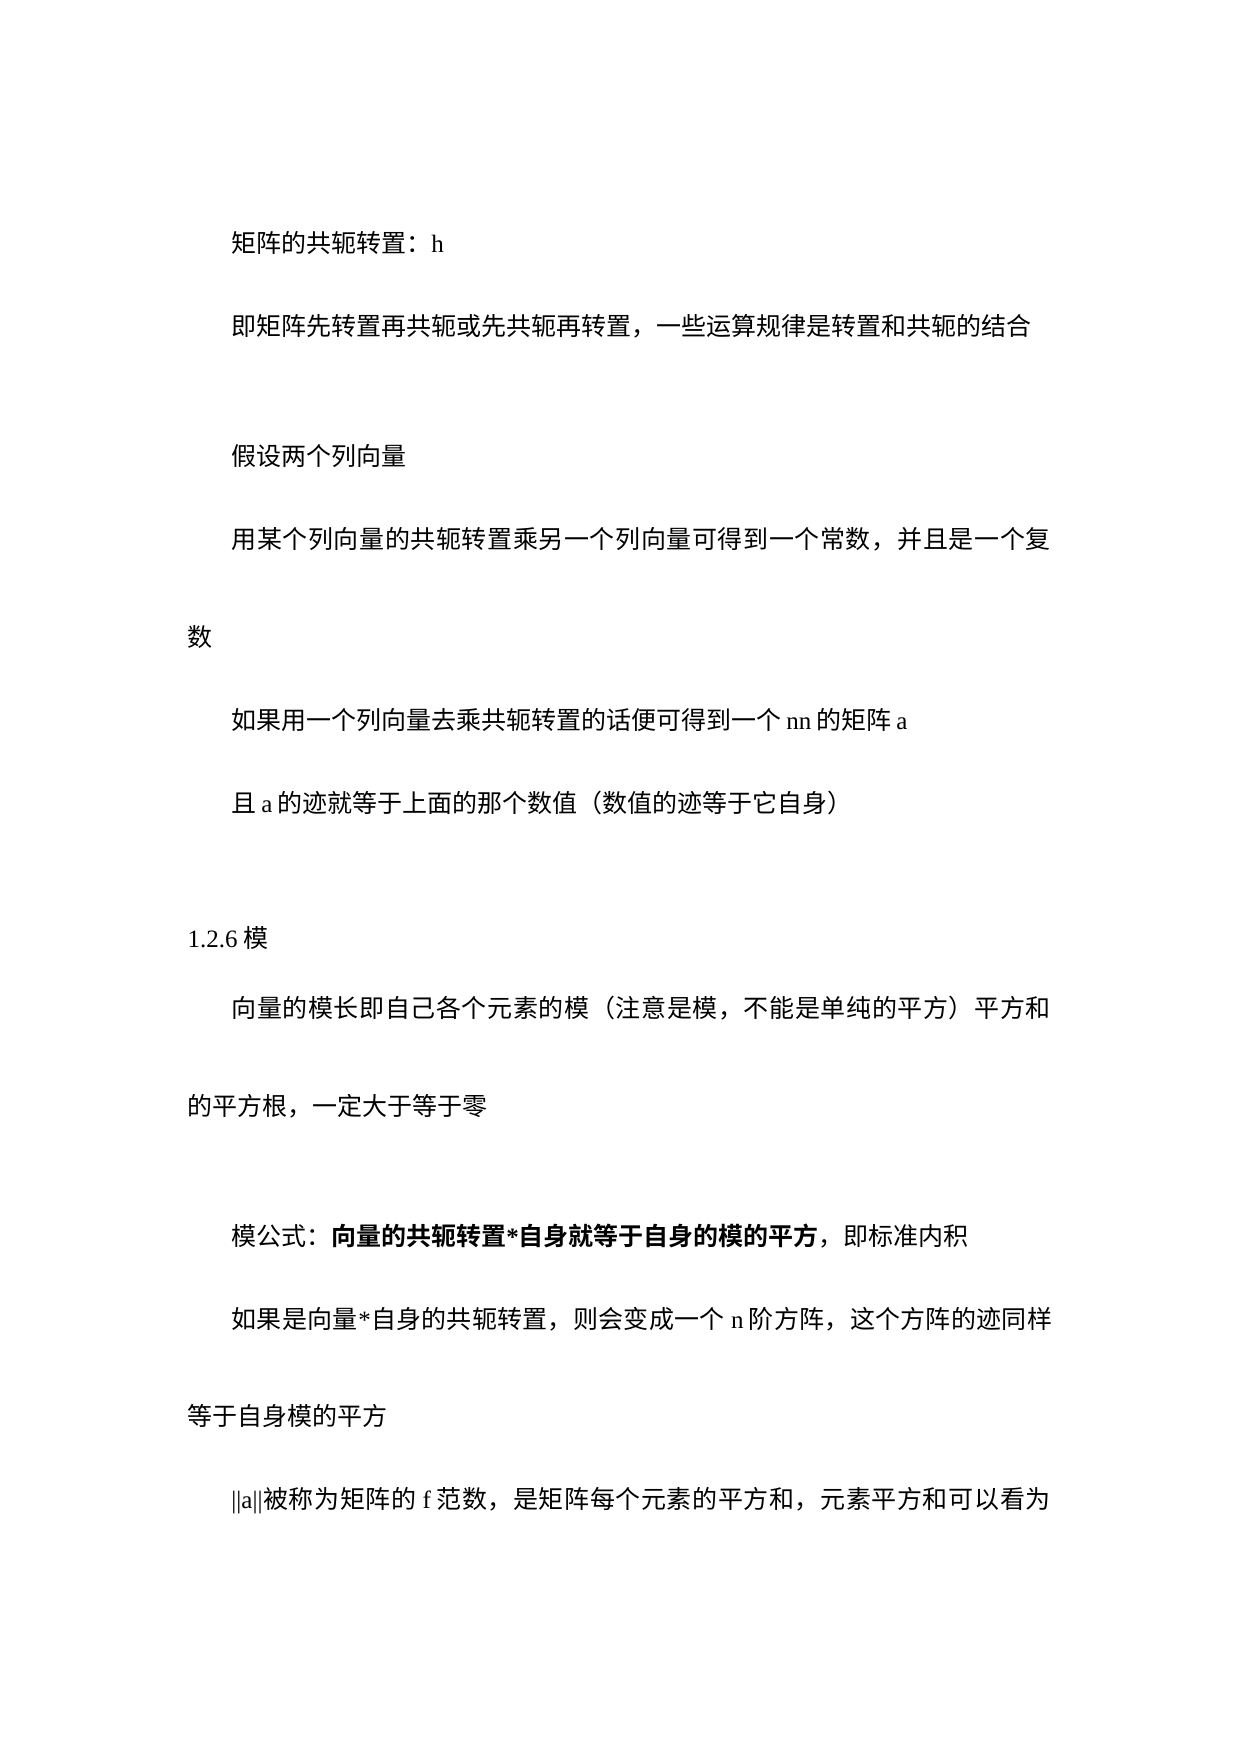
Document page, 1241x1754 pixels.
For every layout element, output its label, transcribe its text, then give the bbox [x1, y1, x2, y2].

text 假设两个列向量 [187, 422, 1053, 487]
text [187, 1466, 1053, 1531]
subtitle 1.2.6 模 [187, 904, 1053, 969]
text 用某个列向量的共轭转置乘另一个列向量可得到一个常数，并且是一个复数 [187, 505, 1053, 668]
text 矩阵的共轭转置：h [187, 209, 1053, 274]
text 如果用一个列向量去乘共轭转置的话便可得到一个nn的矩阵a [187, 686, 1053, 751]
text 模公式：向量的共轭转置*自身就等于自身的模的平方，即标准内积 [187, 1202, 1053, 1267]
text 如果是向量*自身的共轭转置，则会变成一个n阶方阵，这个方阵的迹同样等于自身模的平方 [187, 1285, 1053, 1447]
text 向量的模长即自己各个元素的模（注意是模，不能是单纯的平方）平方和的平方根，一定大于等于零 [187, 974, 1053, 1137]
text 即矩阵先转置再共轭或先共轭再转置，一些运算规律是转置和共轭的结合 [187, 292, 1053, 357]
text 且a的迹就等于上面的那个数值（数值的迹等于它自身） [187, 769, 1053, 834]
